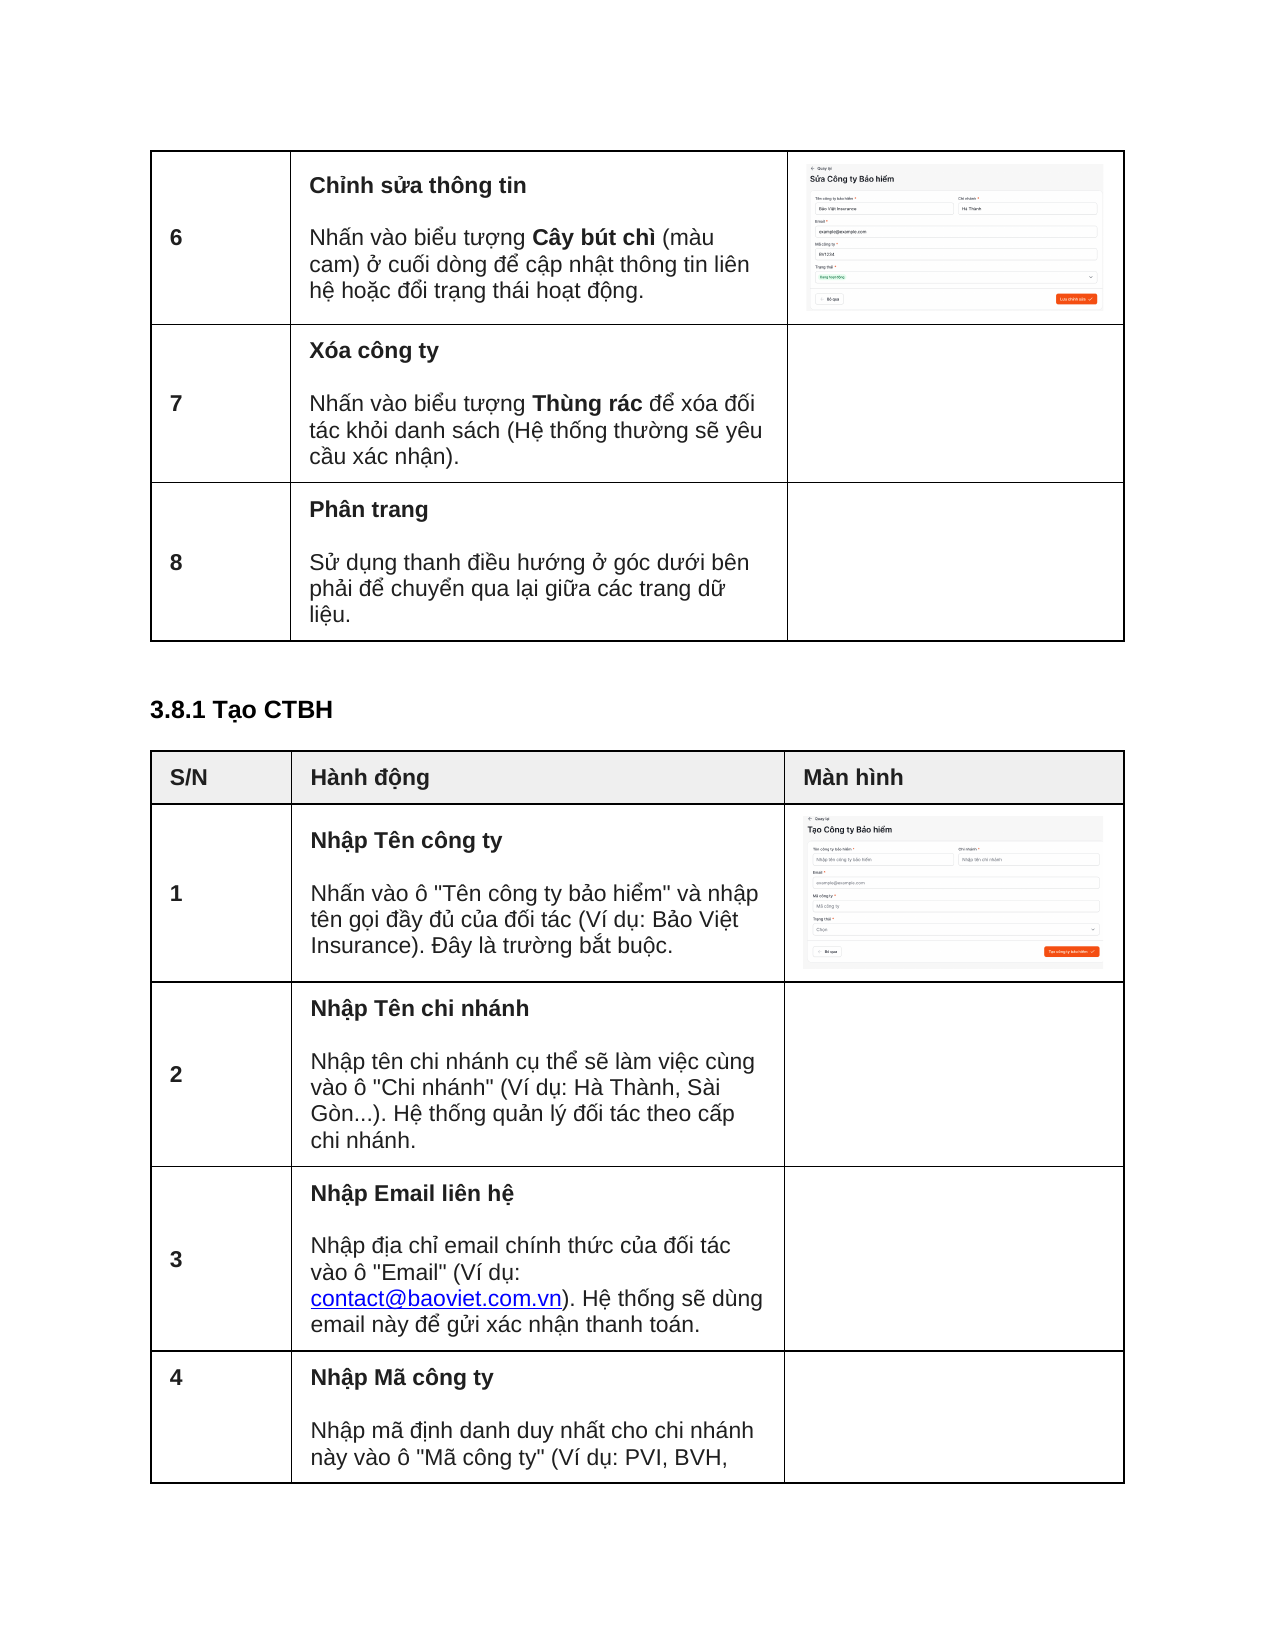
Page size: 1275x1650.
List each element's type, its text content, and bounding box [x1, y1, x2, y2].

table_cell [788, 483, 1123, 640]
table_cell [785, 1167, 1123, 1350]
table_cell 7 [152, 325, 290, 482]
table_cell [785, 805, 1123, 981]
table_cell 2 [152, 983, 291, 1166]
table_cell [788, 152, 1123, 323]
table_cell Nhập Email liên hệ Nhập địa chỉ email chính thức của đối tác vào ô "Email" (Ví dụ: contact@baoviet.com.vn). Hệ thống sẽ dùng email này để gửi xác nhận thanh toán. [292, 1167, 784, 1350]
table_cell [788, 325, 1123, 482]
table_cell 6 [152, 152, 290, 323]
table_cell Chỉnh sửa thông tin Nhấn vào biểu tượng Cây bút chì (màu cam) ở cuối dòng để cập nhật thông tin liên hệ hoặc đổi trạng thái hoạt động. [291, 152, 787, 323]
table_cell [785, 983, 1123, 1166]
table_cell Nhập Tên công ty Nhấn vào ô "Tên công ty bảo hiểm" và nhập tên gọi đầy đủ của đối tác (Ví dụ: Bảo Việt Insurance). Đây là trường bắt buộc. [292, 805, 784, 981]
table_header Màn hình [785, 752, 1123, 803]
subtitle 3.8.1 Tạo CTBH [150, 694, 1125, 723]
table_cell [785, 1352, 1123, 1482]
picture [803, 816, 1104, 969]
table_cell Phân trang Sử dụng thanh điều hướng ở góc dưới bên phải để chuyển qua lại giữa các trang dữ liệu. [291, 483, 787, 640]
table_header Hành động [292, 752, 784, 803]
table_cell 3 [152, 1167, 291, 1350]
table_cell Nhập Tên chi nhánh Nhập tên chi nhánh cụ thể sẽ làm việc cùng vào ô "Chi nhánh" (Ví dụ: Hà Thành, Sài Gòn...). Hệ thống quản lý đối tác theo cấp chi nhánh. [292, 983, 784, 1166]
table_cell 8 [152, 483, 290, 640]
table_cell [292, 1352, 784, 1482]
table_cell 4 [152, 1352, 291, 1482]
table_cell 1 [152, 805, 291, 981]
table_header S/N [152, 752, 291, 803]
table_cell Xóa công ty Nhấn vào biểu tượng Thùng rác để xóa đối tác khỏi danh sách (Hệ thống thường sẽ yêu cầu xác nhận). [291, 325, 787, 482]
picture [806, 164, 1104, 311]
